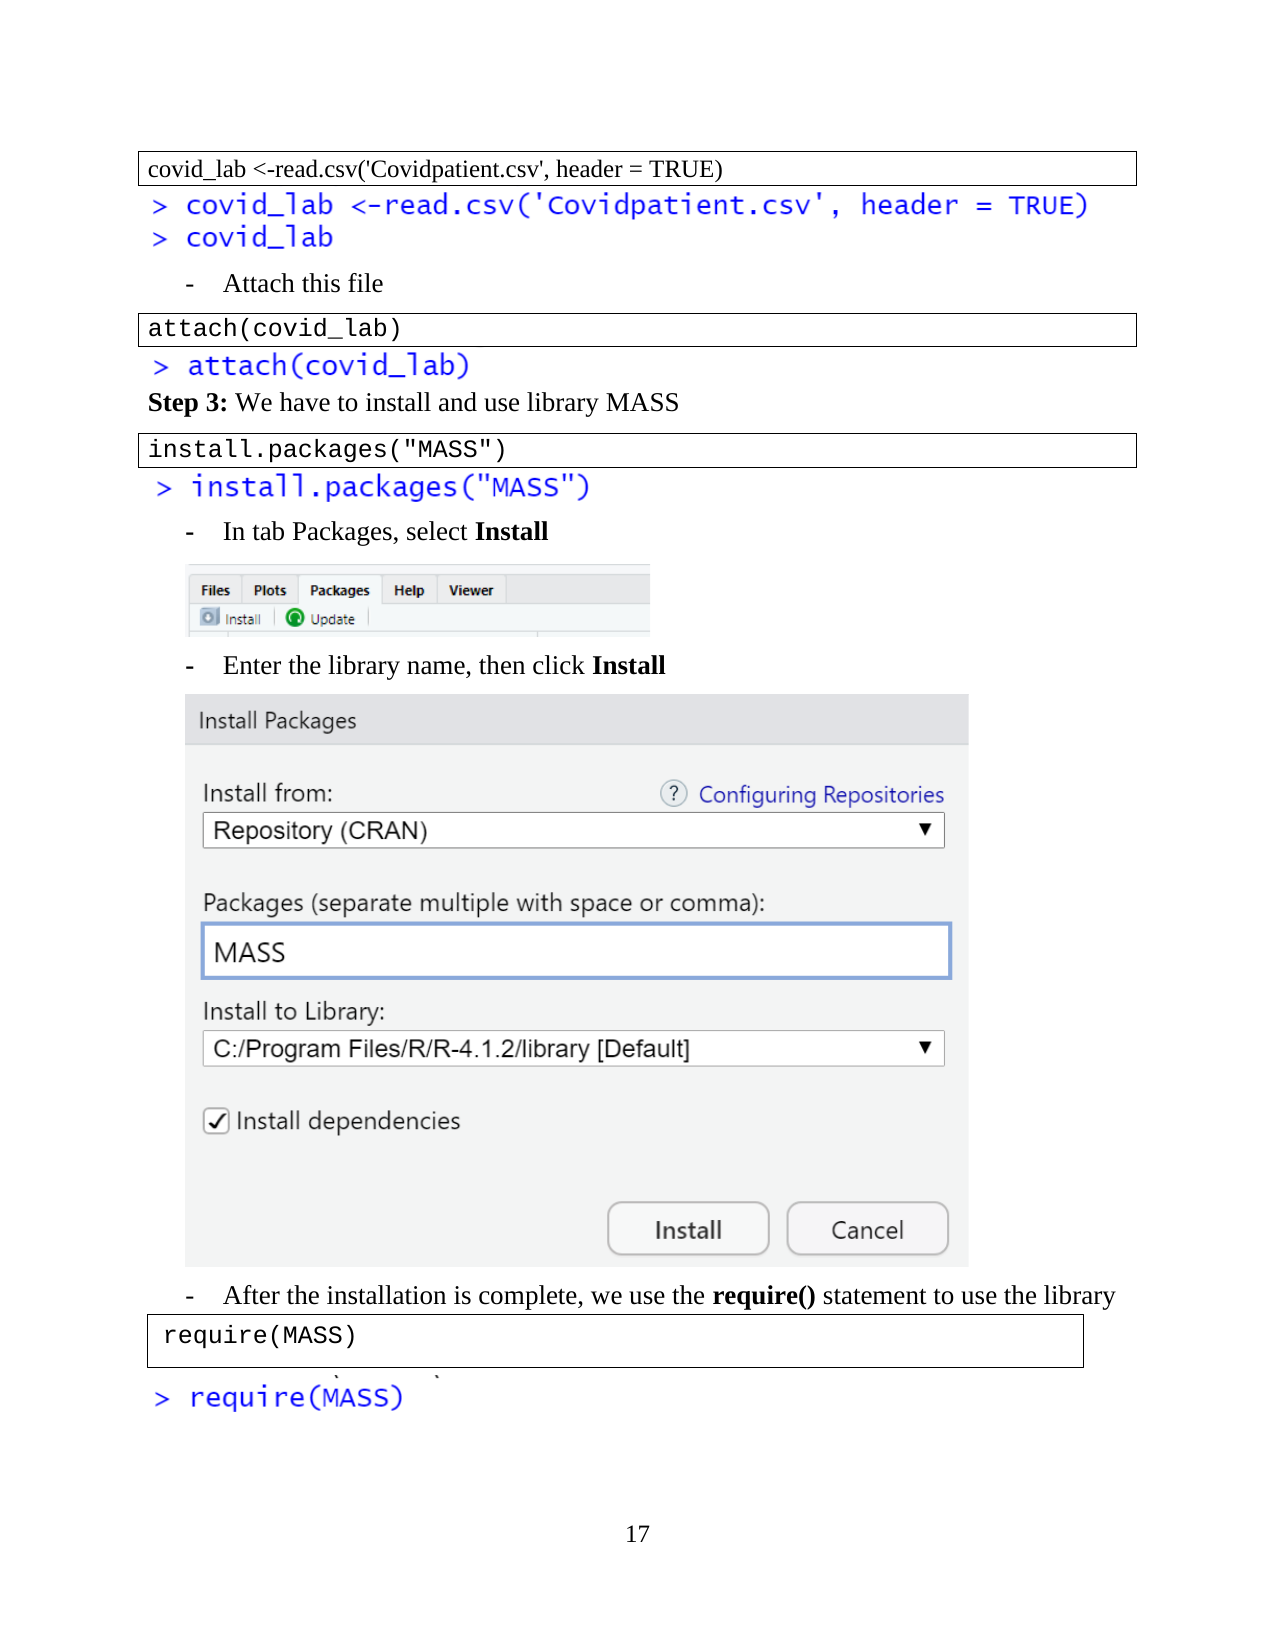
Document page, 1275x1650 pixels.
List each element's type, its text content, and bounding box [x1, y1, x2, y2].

picture [147, 186, 1123, 255]
picture [185, 694, 969, 1267]
picture [147, 347, 495, 387]
text covid_lab <-read.csv('Covidpatient.csv', header = TRUE) [139, 152, 1136, 185]
picture [185, 564, 651, 637]
list After the installation is complete, we use the require() statement to use the library [185, 1279, 1127, 1310]
text install.packages("MASS") [139, 434, 1136, 467]
text attach(covid_lab) [139, 314, 1136, 346]
text Step 3: We have to install and use library MASS [148, 387, 1127, 418]
picture [147, 468, 612, 503]
list Enter the library name, then click Install [185, 649, 1127, 680]
list In tab Packages, select Install [185, 515, 1127, 546]
list Attach this file [185, 267, 1127, 298]
picture [147, 1375, 449, 1414]
